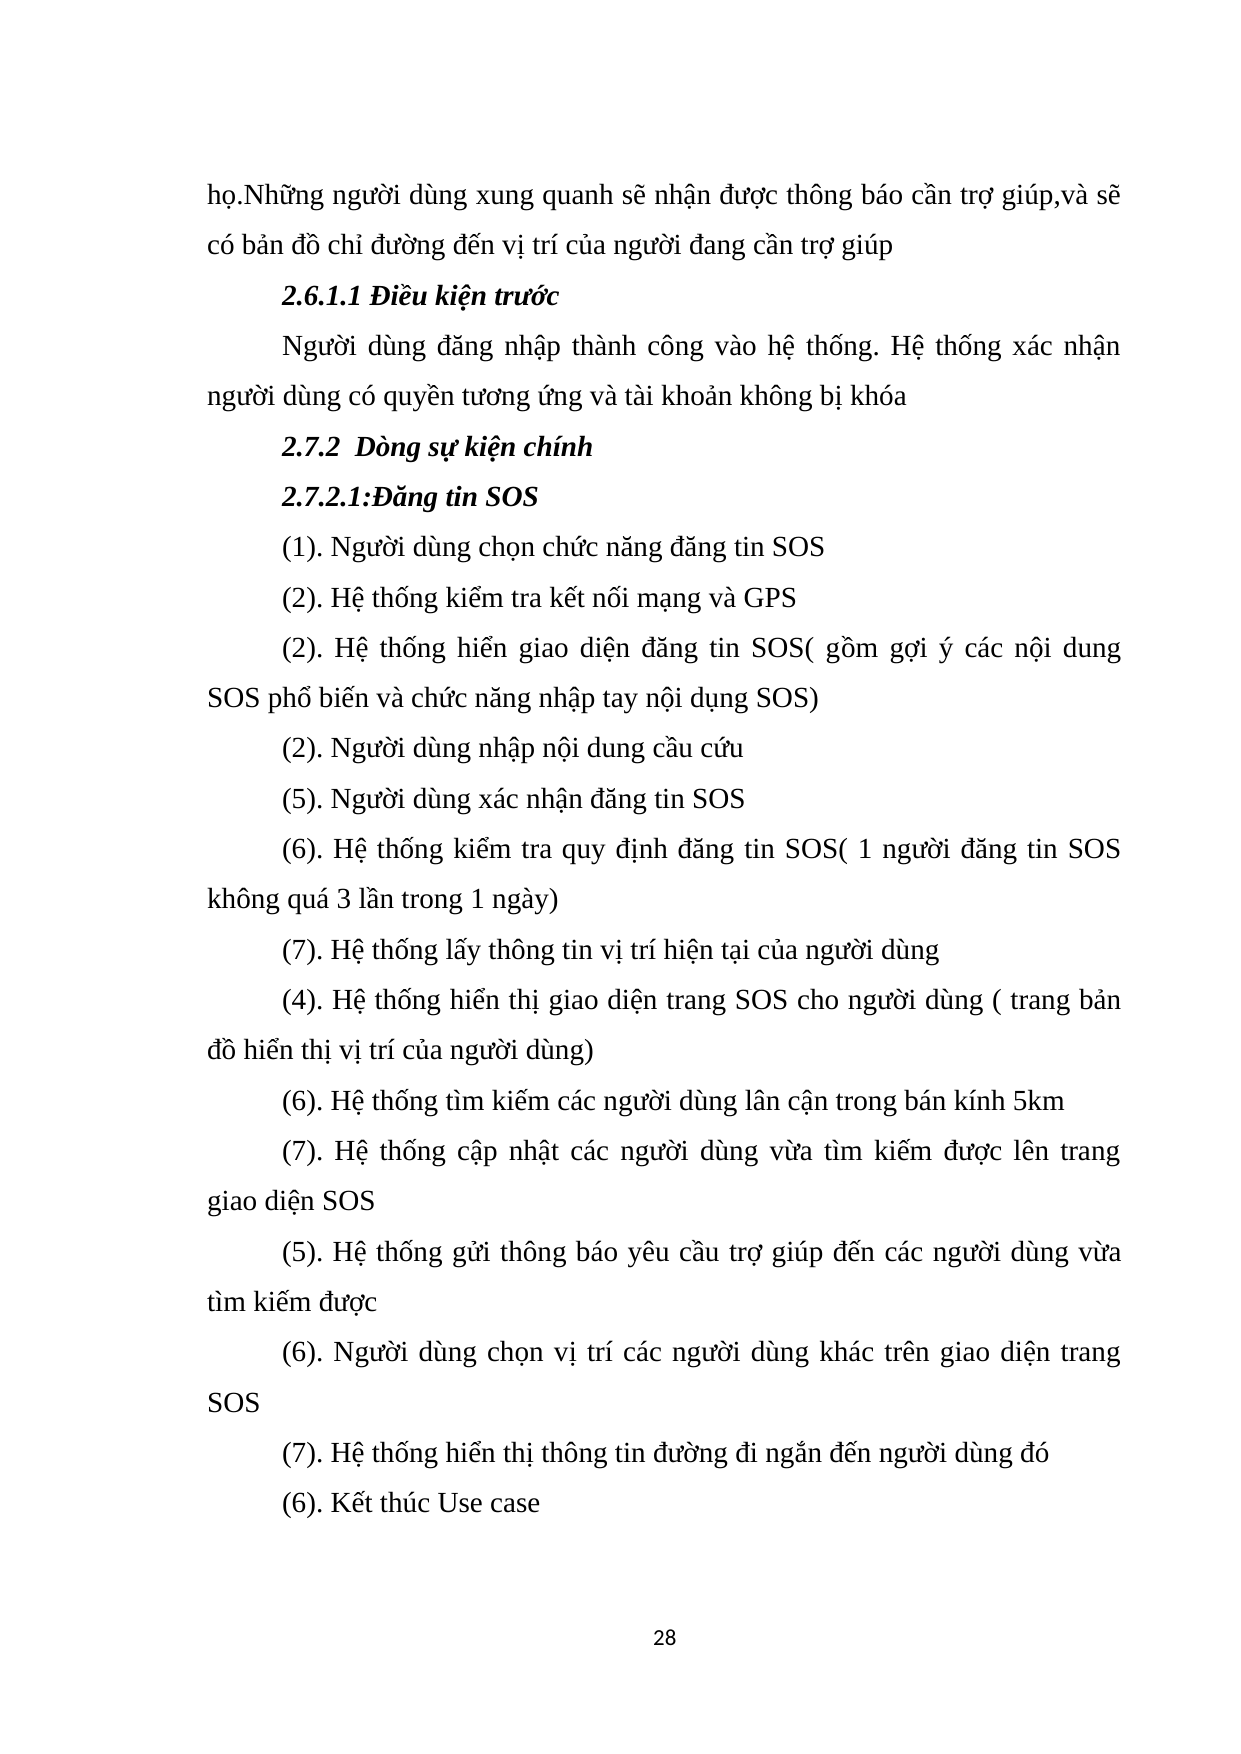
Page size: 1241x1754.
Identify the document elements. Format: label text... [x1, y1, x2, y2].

list 2.7.2.1:Đăng tin SOS [207, 479, 1122, 513]
text (7). Hệ thống lấy thông tin vị trí hiện tại của người dùng [207, 932, 1122, 965]
text (2). Hệ thống hiển giao diện đăng tin SOS( gồm gợi ý các nội dung SOS phổ biến và chức năng nhập tay nội dụng SOS) [207, 630, 1122, 714]
text (2). Người dùng nhập nội dung cầu cứu [207, 731, 1122, 764]
text (7). Hệ thống hiển thị thông tin đường đi ngắn đến người dùng đó [207, 1435, 1122, 1468]
list 2.6.1.1 Điều kiện trước [207, 278, 1122, 311]
text (7). Hệ thống cập nhật các người dùng vừa tìm kiếm được lên trang giao diện SOS [207, 1133, 1122, 1217]
text (6). Kết thúc Use case [207, 1485, 1122, 1519]
text (6). Người dùng chọn vị trí các người dùng khác trên giao diện trang SOS [207, 1334, 1122, 1418]
text (6). Hệ thống tìm kiếm các người dùng lân cận trong bán kính 5km [207, 1083, 1122, 1116]
list Dòng sự kiện chính [207, 429, 1122, 462]
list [207, 177, 1122, 261]
list Người dùng đăng nhập thành công vào hệ thống. Hệ thống xác nhận người dùng có quyền tương ứng và tài khoản không bị khóa [207, 328, 1122, 412]
text (4). Hệ thống hiển thị giao diện trang SOS cho người dùng ( trang bản đồ hiển thị vị trí của người dùng) [207, 982, 1122, 1066]
text (2). Hệ thống kiểm tra kết nối mạng và GPS [207, 580, 1122, 613]
text (1). Người dùng chọn chức năng đăng tin SOS [207, 529, 1122, 563]
text (5). Người dùng xác nhận đăng tin SOS [207, 781, 1122, 814]
text (6). Hệ thống kiểm tra quy định đăng tin SOS( 1 người đăng tin SOS không quá 3 lần trong 1 ngày) [207, 831, 1122, 915]
text (5). Hệ thống gửi thông báo yêu cầu trợ giúp đến các người dùng vừa tìm kiếm được [207, 1234, 1122, 1318]
